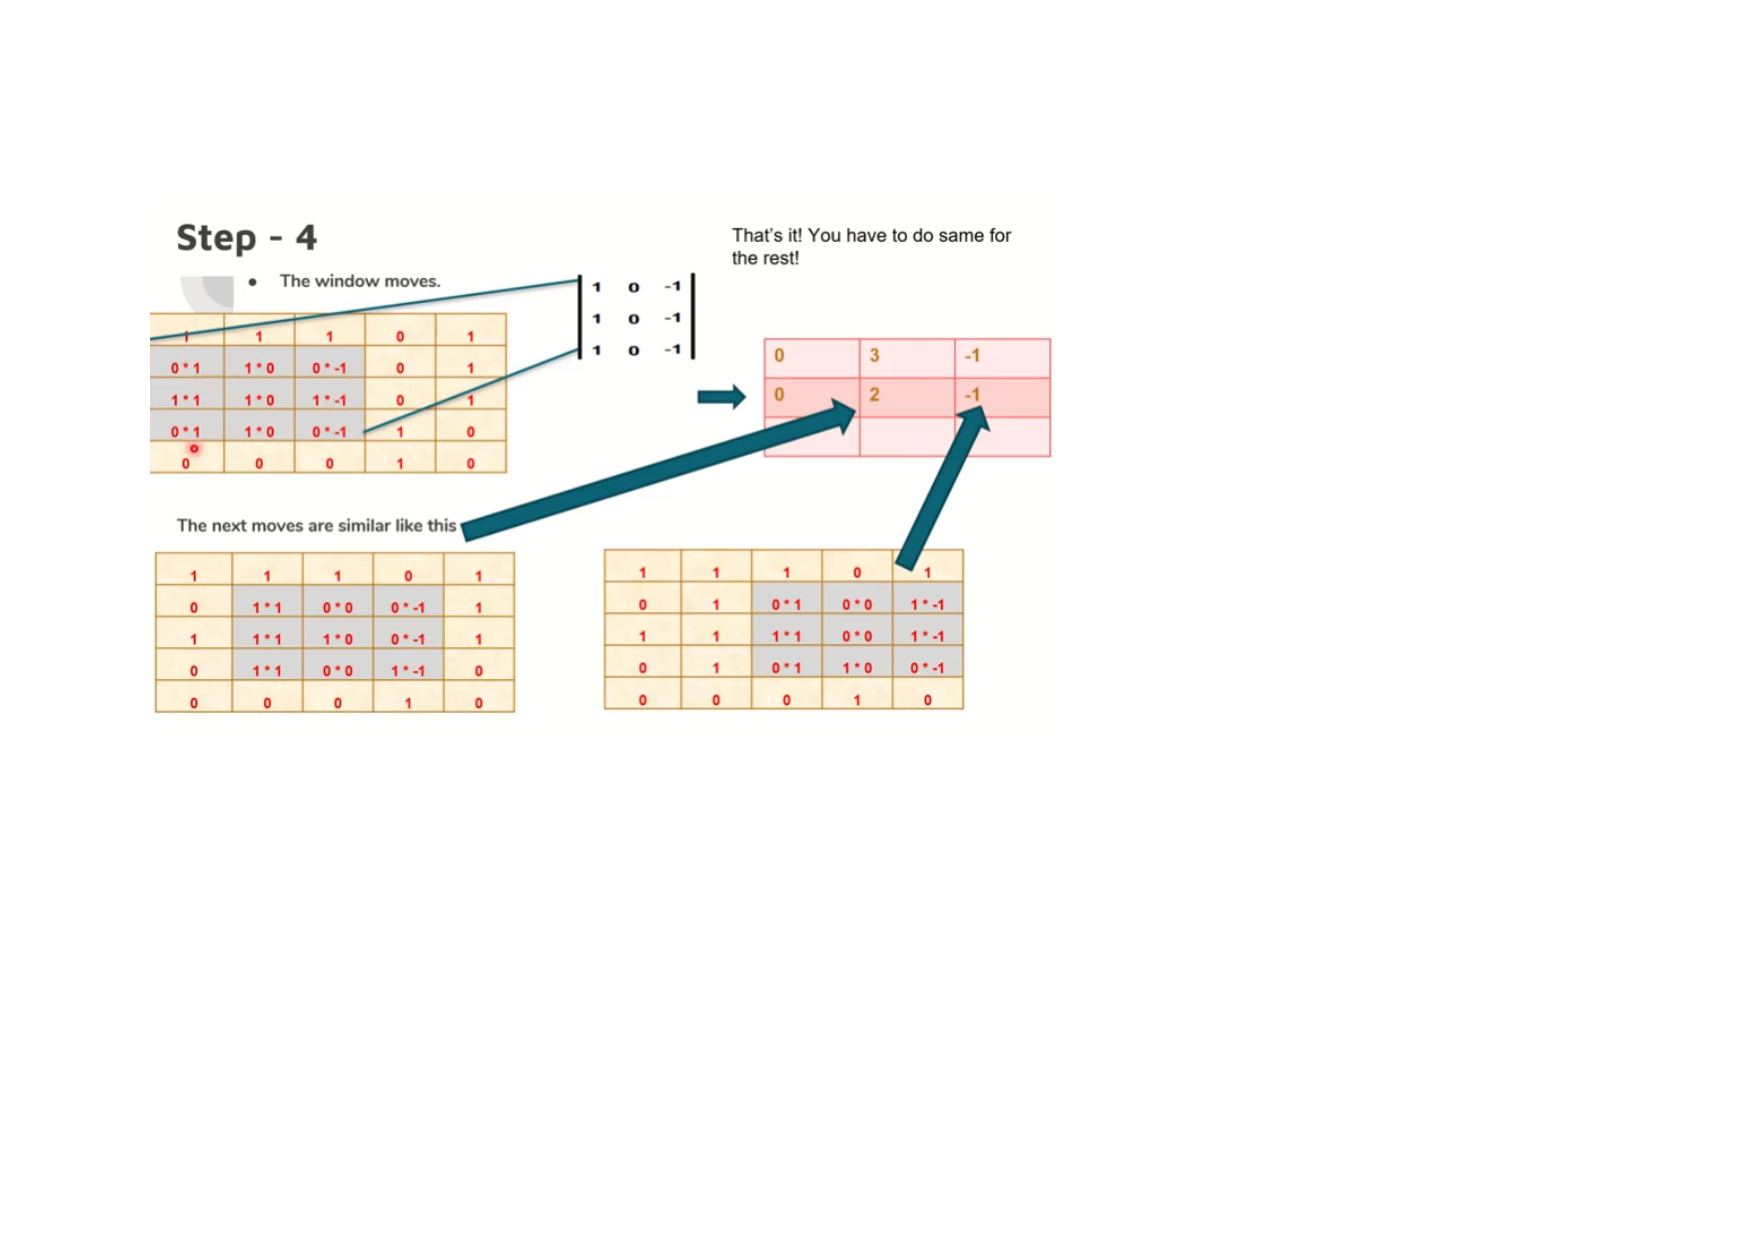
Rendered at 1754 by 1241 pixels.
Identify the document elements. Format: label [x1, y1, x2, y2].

picture [150, 201, 1063, 730]
